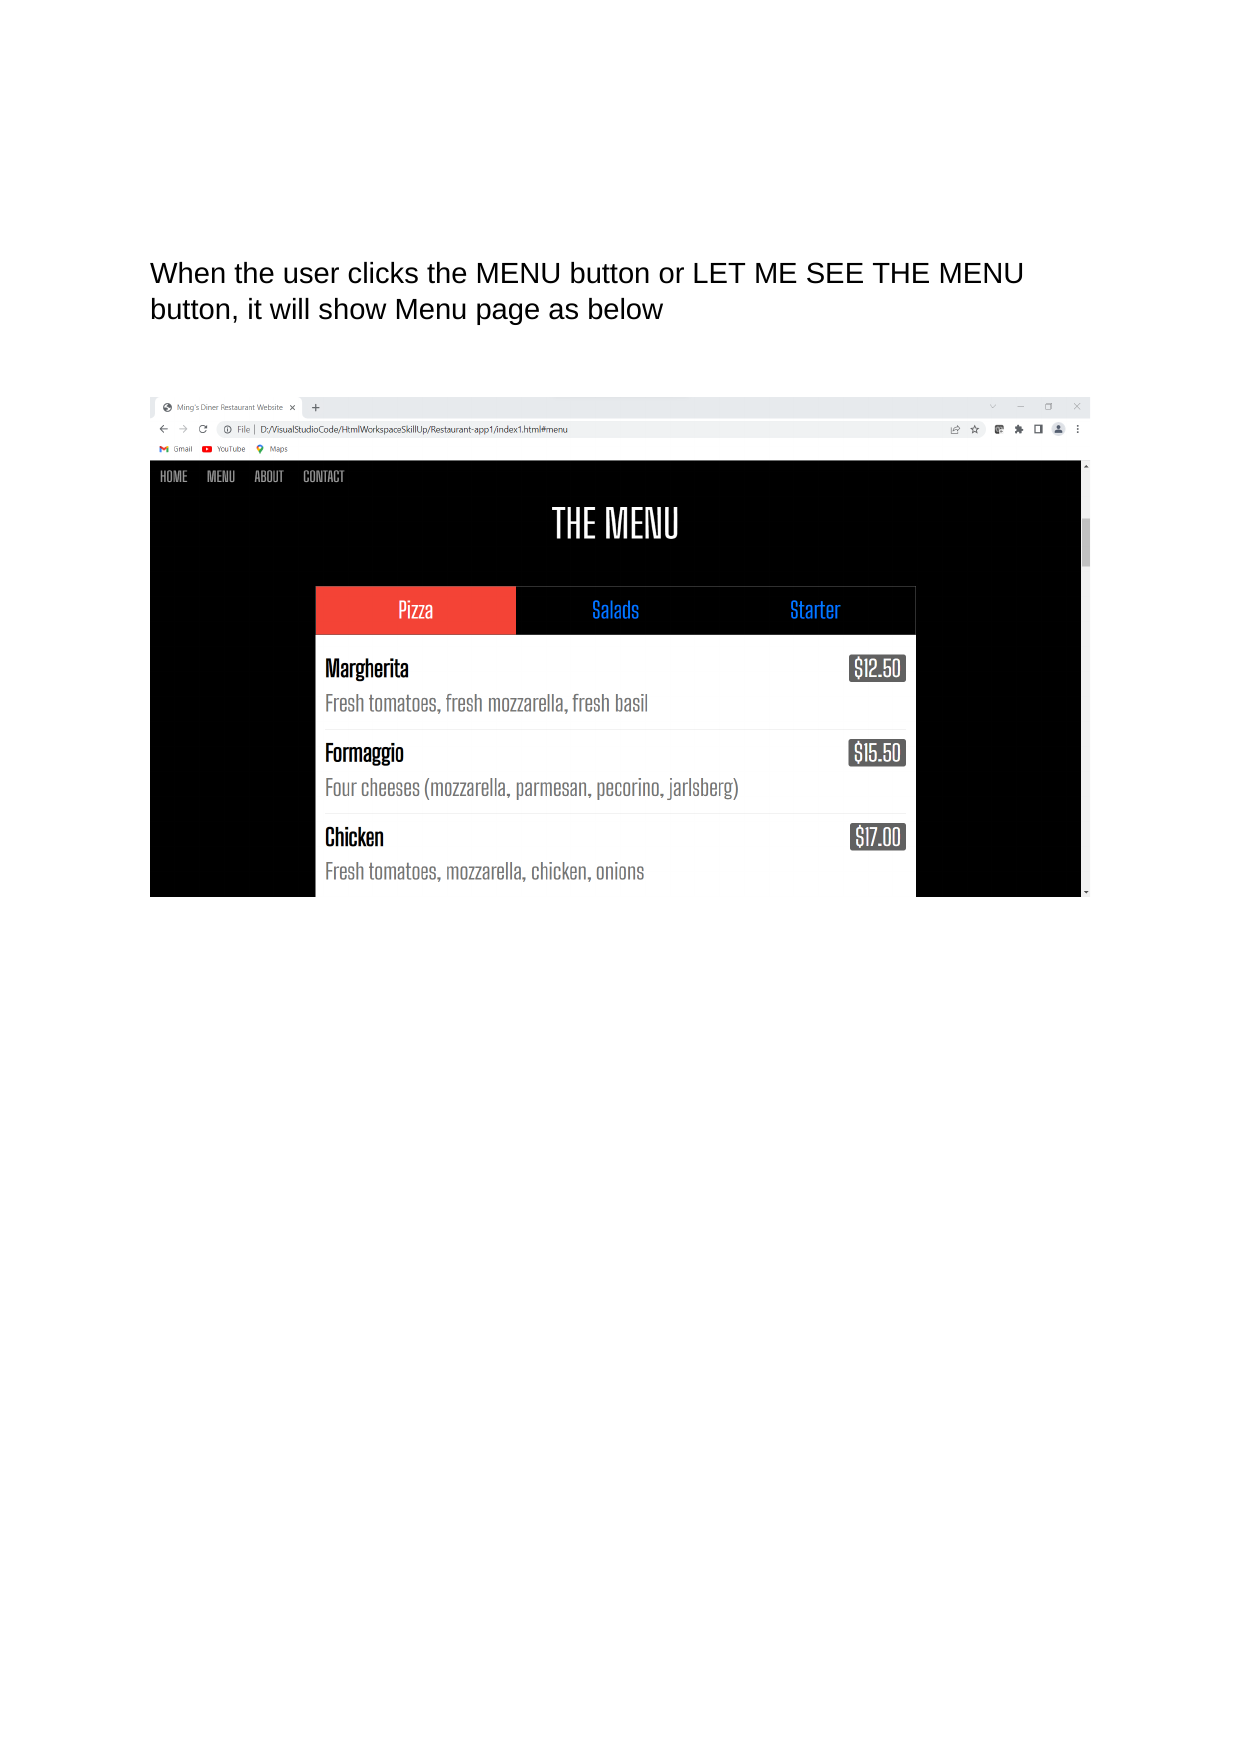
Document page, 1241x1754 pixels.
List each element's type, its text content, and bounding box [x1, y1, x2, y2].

picture [150, 397, 1091, 897]
text When the user clicks the MENU button or LET ME SEE THE MENU button, it will show Menu page as below [150, 256, 1090, 325]
